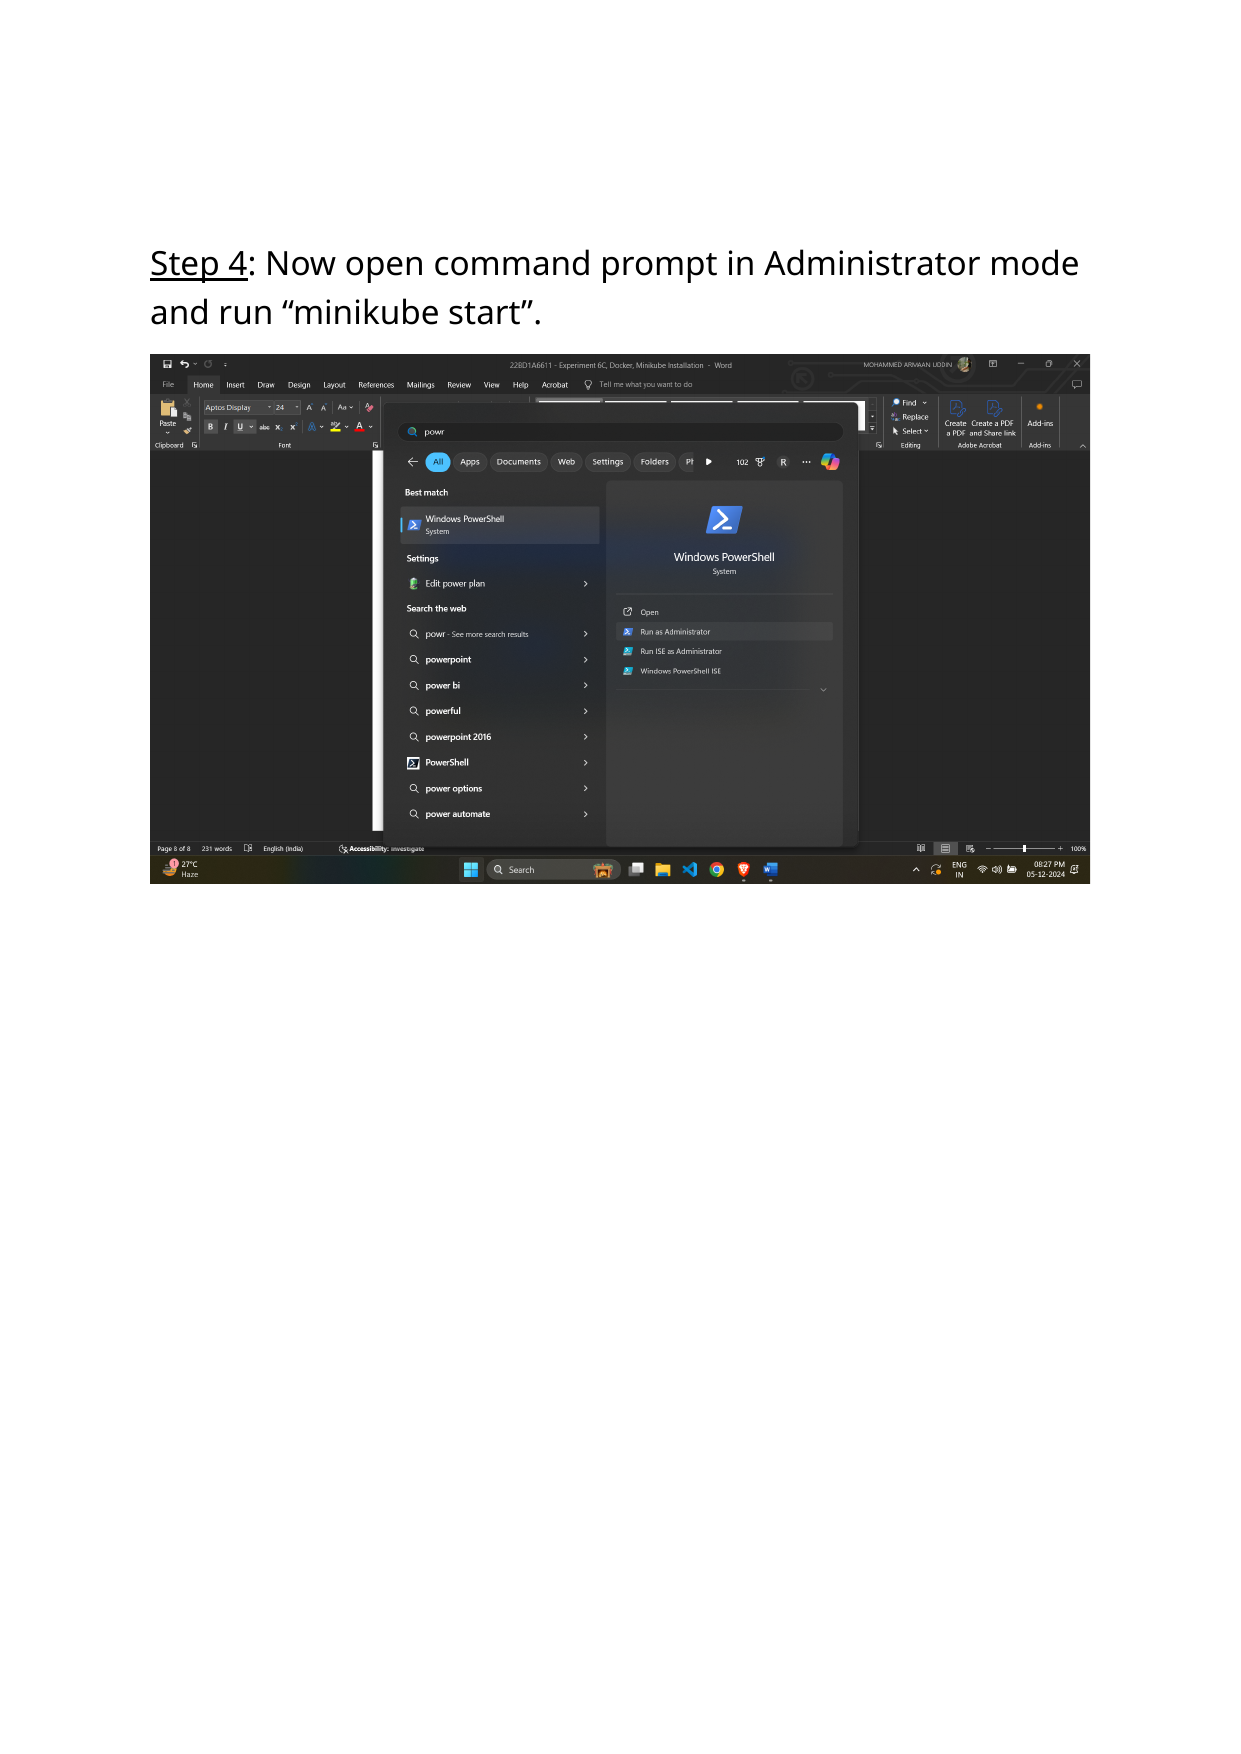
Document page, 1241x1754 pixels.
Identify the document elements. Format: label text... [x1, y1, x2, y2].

text Step 4: Now open command prompt in Administrator mode and run “minikube start”. [150, 240, 1090, 334]
picture [150, 354, 1091, 884]
